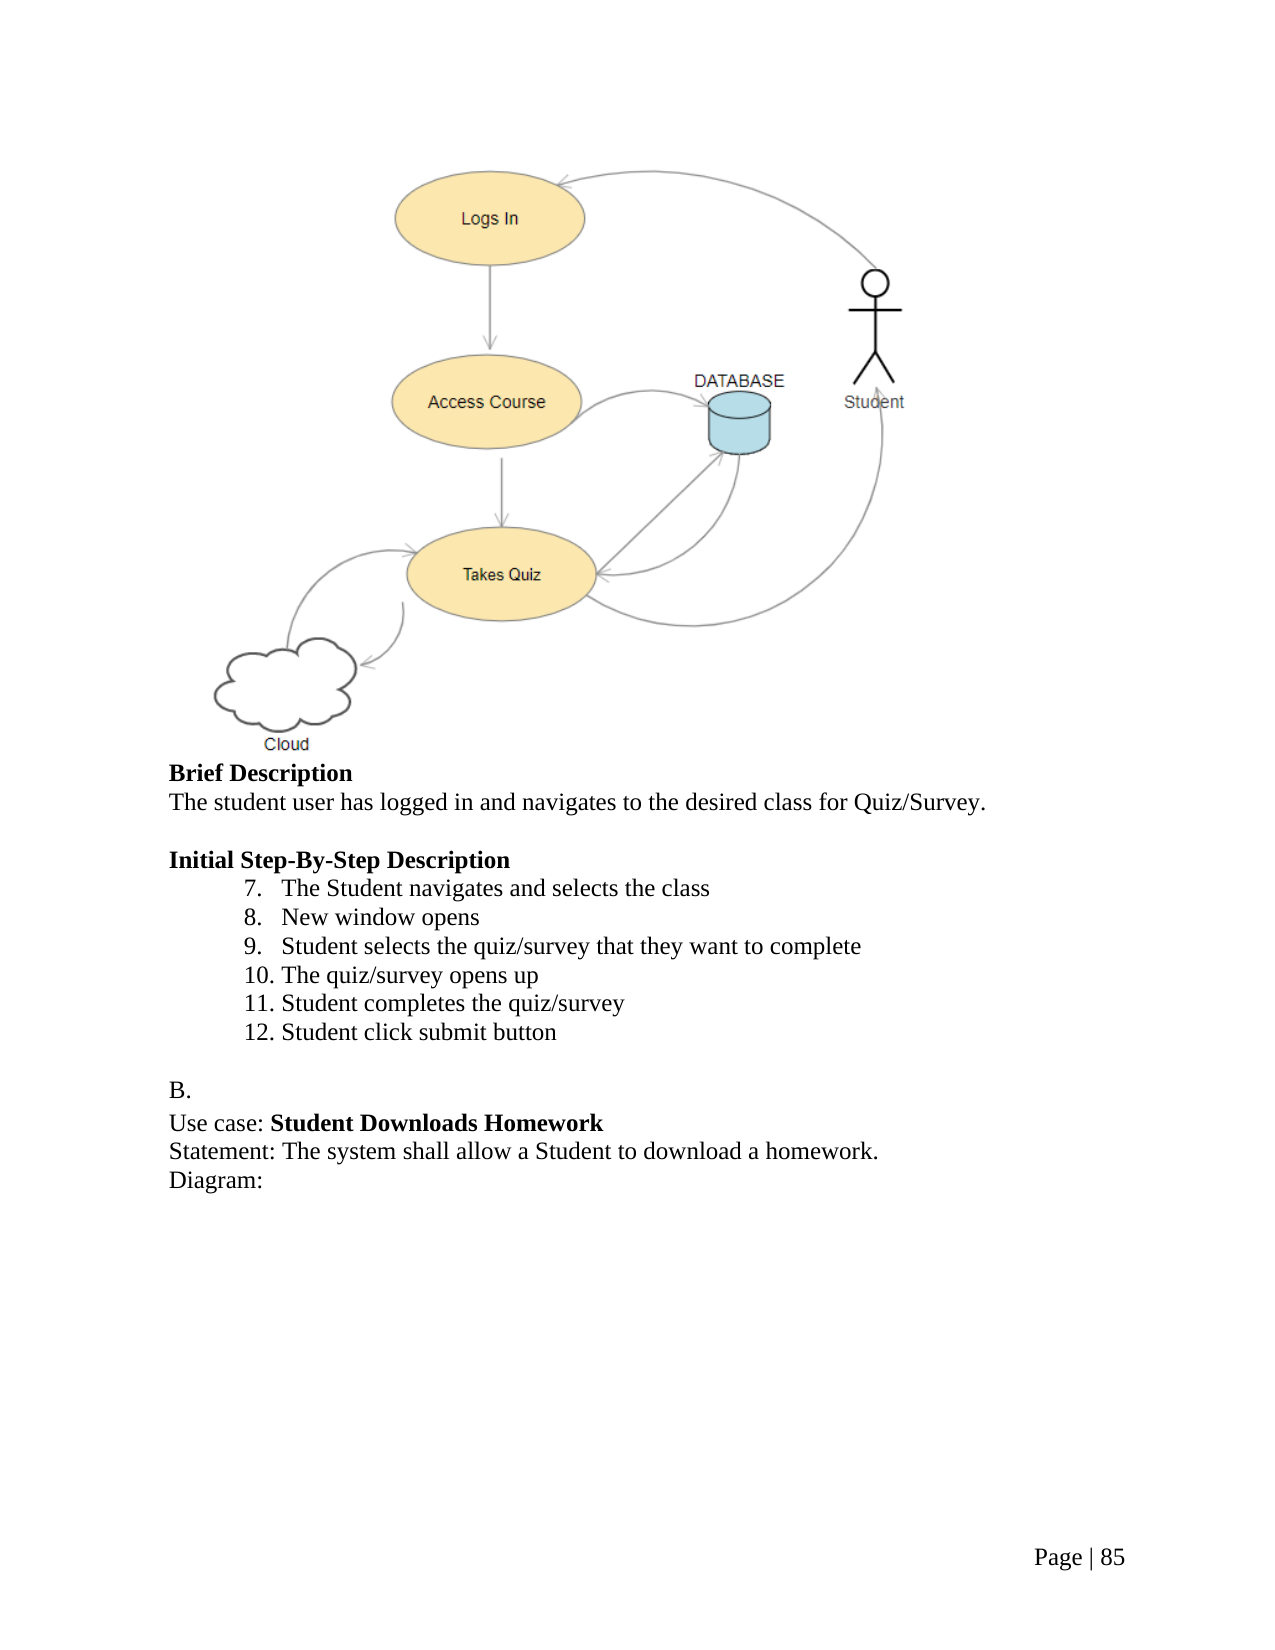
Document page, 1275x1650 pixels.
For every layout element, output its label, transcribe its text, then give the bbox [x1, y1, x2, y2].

text Initial Step-By-Step Description [169, 845, 1125, 873]
list Student click submit button [244, 1017, 1125, 1046]
picture [168, 150, 926, 759]
list New window opens [244, 902, 1125, 931]
text Diagram: [169, 1165, 1125, 1194]
list The Student navigates and selects the class [244, 873, 1125, 902]
text B. [169, 1075, 1050, 1103]
text The student user has logged in and navigates to the desired class for Quiz/Survey. [169, 787, 1125, 816]
list Student selects the quiz/survey that they want to complete [244, 931, 1125, 960]
text Statement: The system shall allow a Student to download a homework. [169, 1136, 1125, 1165]
text Brief Description [169, 758, 1125, 787]
text Use case: Student Downloads Homework [169, 1108, 1125, 1136]
list The quiz/survey opens up [244, 960, 1125, 988]
list Student completes the quiz/survey [244, 988, 1125, 1017]
